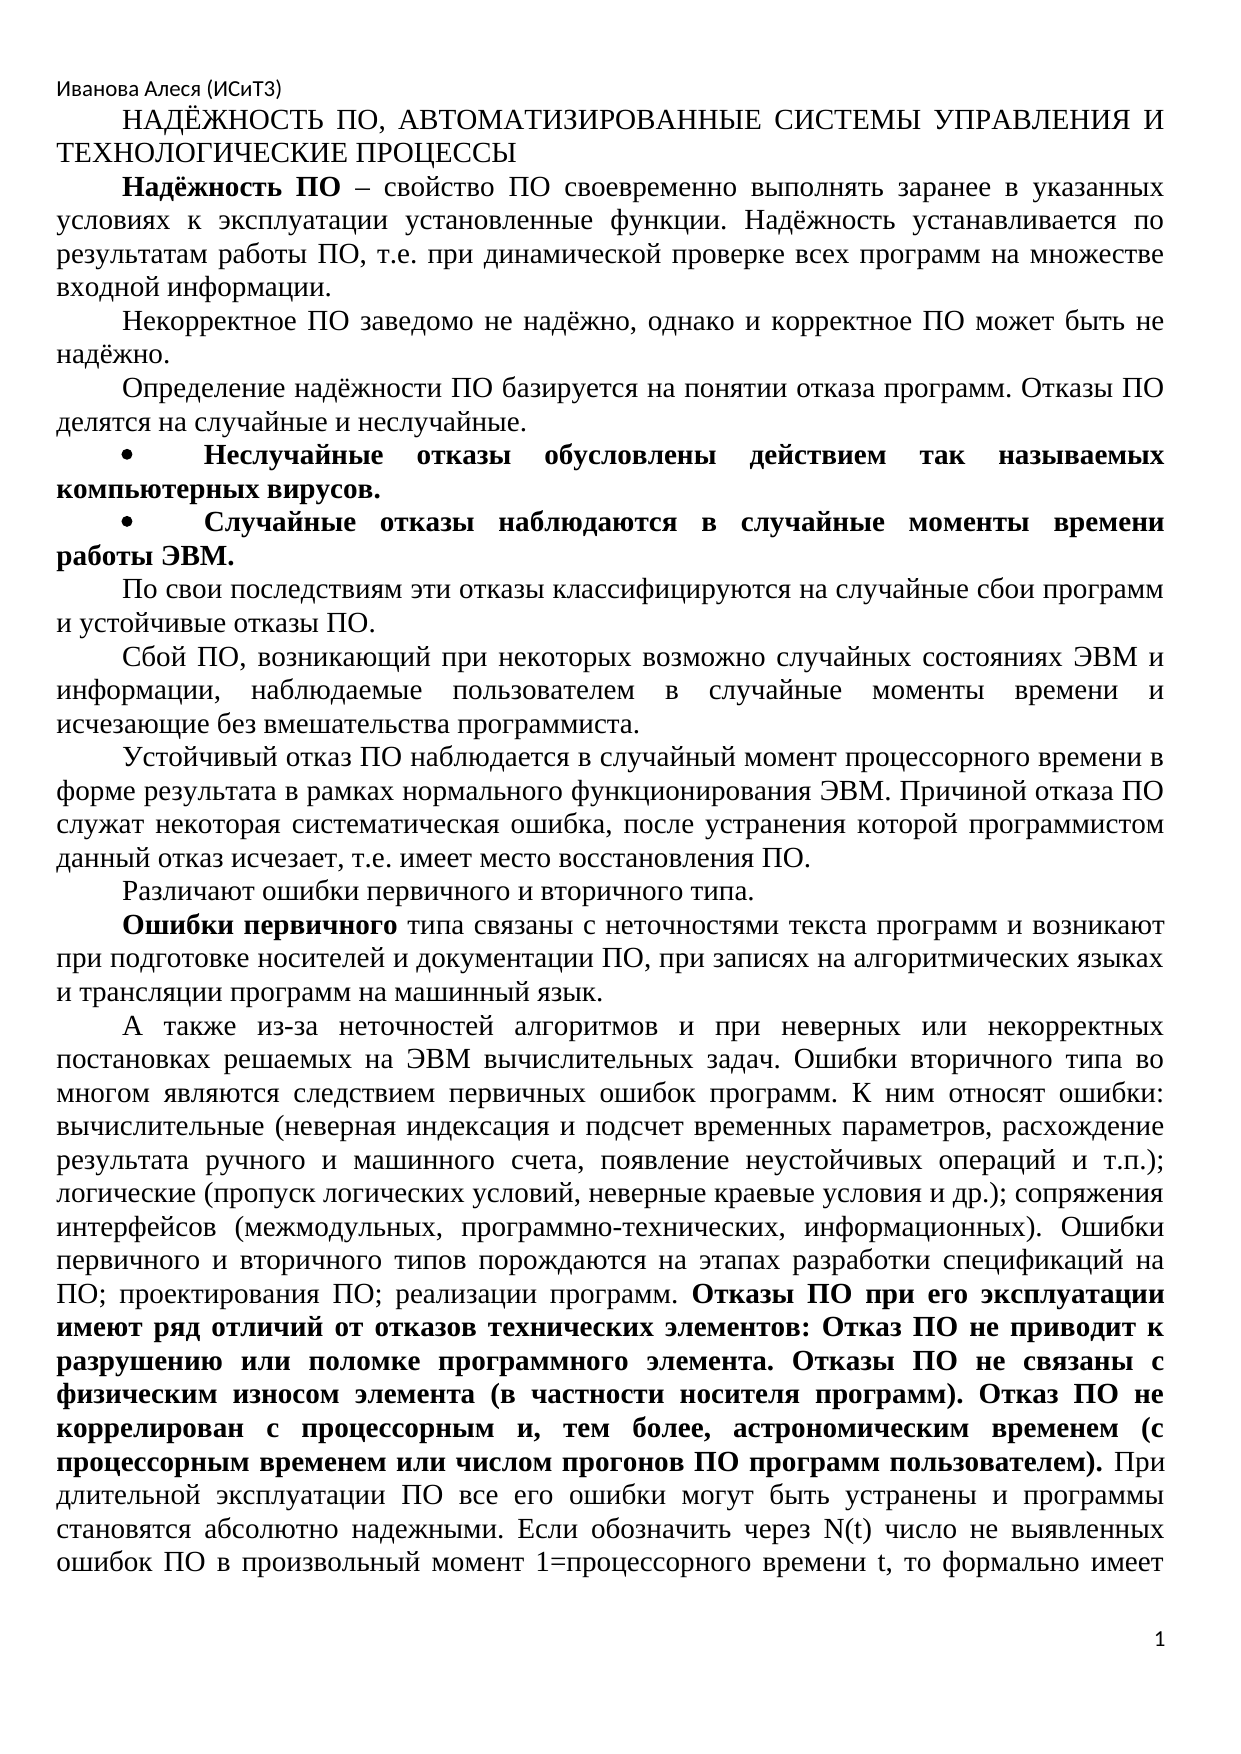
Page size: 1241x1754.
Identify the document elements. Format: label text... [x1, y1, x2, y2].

text Устойчивый отказ ПО наблюдается в случайный момент процессорного времени в форме результата в рамках нормального функционирования ЭВМ. Причиной отказа ПО служат некоторая систематическая ошибка, после устранения которой программистом данный отказ исчезает, т.е. имеет место восстановления ПО. [56, 739, 1165, 873]
list Случайные отказы наблюдаются в случайные моменты времени работы ЭВМ. [56, 504, 1165, 572]
text НАДЁЖНОСТЬ ПО, АВТОМАТИЗИРОВАННЫЕ СИСТЕМЫ УПРАВЛЕНИЯ И ТЕХНОЛОГИЧЕСКИЕ ПРОЦЕССЫ [56, 102, 1165, 169]
text По свои последствиям эти отказы классифицируются на случайные сбои программ и устойчивые отказы ПО. [56, 572, 1165, 639]
text Ошибки первичного типа связаны с неточностями текста программ и возникают при подготовке носителей и документации ПО, при записях на алгоритмических языках и трансляции программ на машинный язык. [56, 907, 1165, 1008]
text Определение надёжности ПО базируется на понятии отказа программ. Отказы ПО делятся на случайные и неслучайные. [56, 370, 1165, 437]
text Различают ошибки первичного и вторичного типа. [56, 873, 1165, 907]
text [56, 1008, 1165, 1578]
list Неслучайные отказы обусловлены действием так называемых компьютерных вирусов. [56, 437, 1165, 504]
text Некорректное ПО заведомо не надёжно, однако и корректное ПО может быть не надёжно. [56, 303, 1165, 370]
text Сбой ПО, возникающий при некоторых возможно случайных состояниях ЭВМ и информации, наблюдаемые пользователем в случайные моменты времени и исчезающие без вмешательства программиста. [56, 639, 1165, 739]
text Надёжность ПО – свойство ПО своевременно выполнять заранее в указанных условиях к эксплуатации установленные функции. Надёжность устанавливается по результатам работы ПО, т.е. при динамической проверке всех программ на множестве входной информации. [56, 169, 1165, 303]
